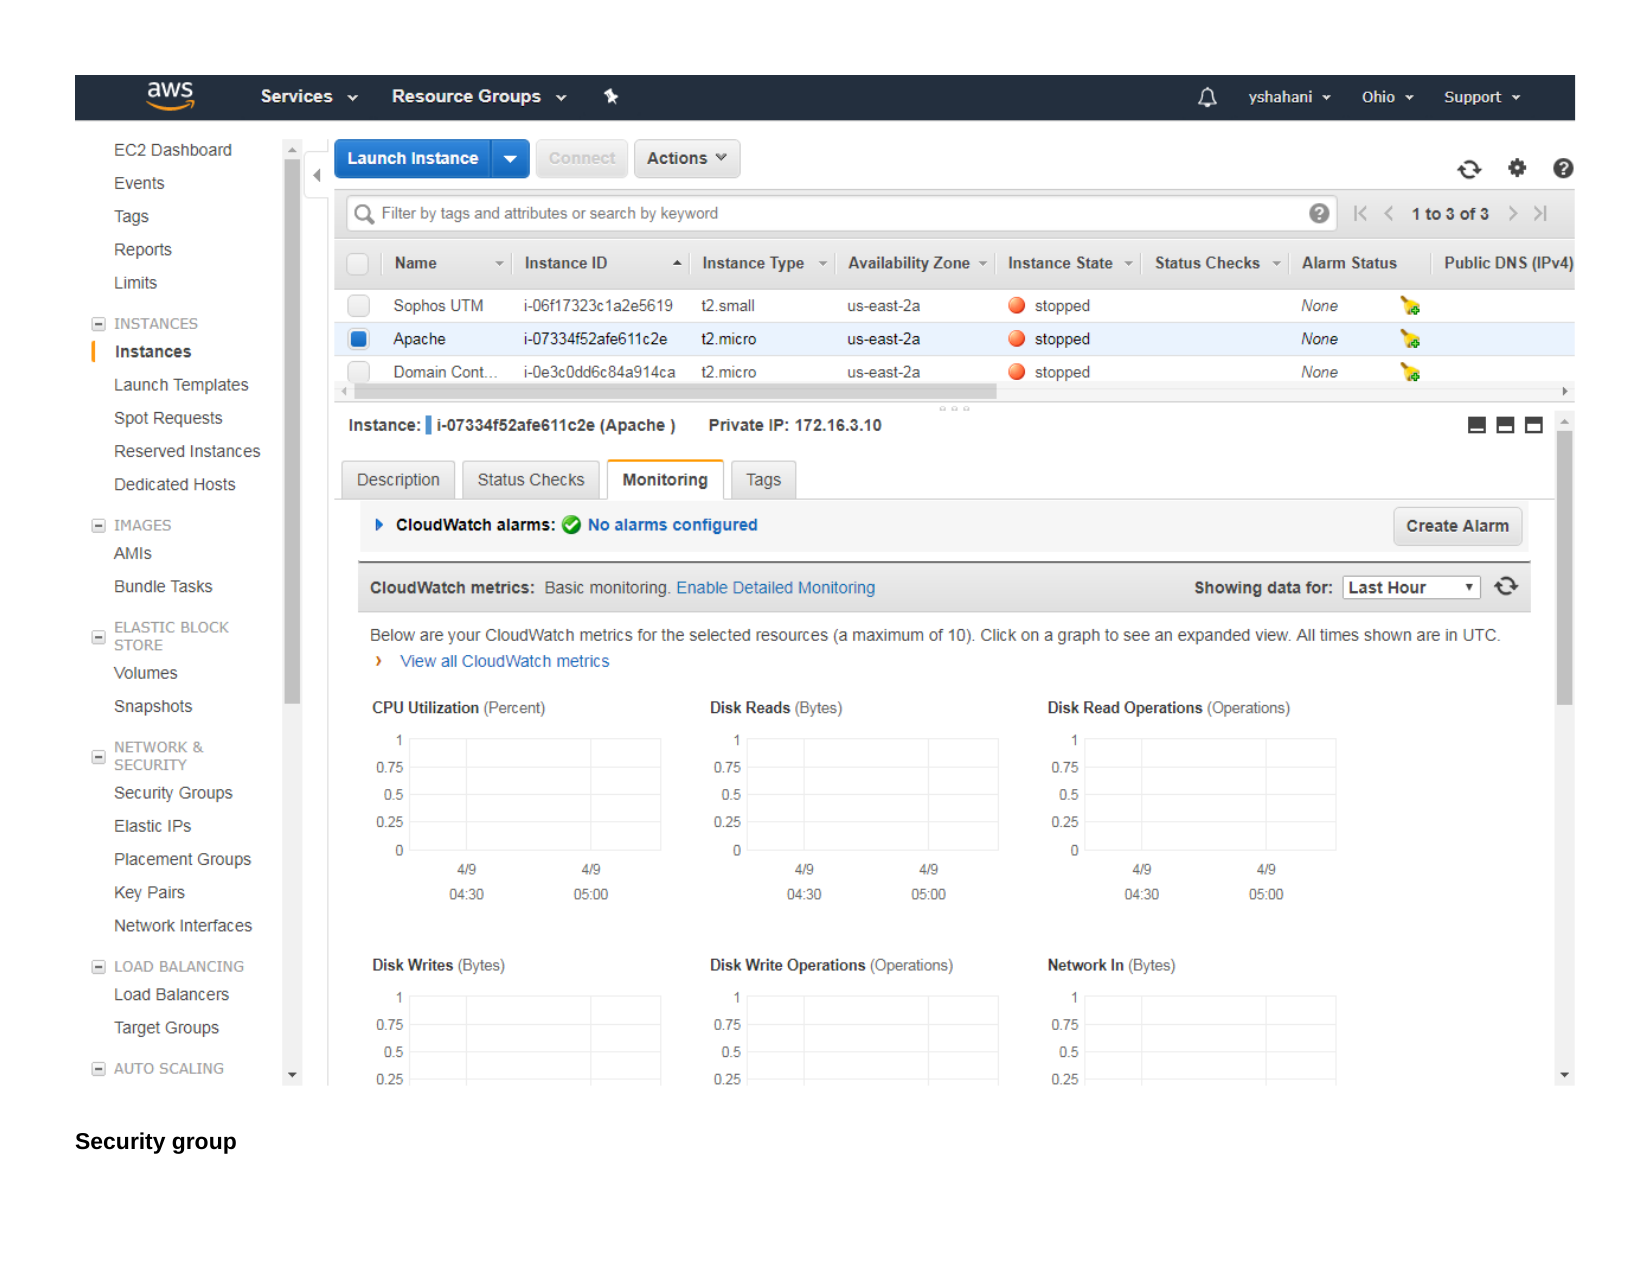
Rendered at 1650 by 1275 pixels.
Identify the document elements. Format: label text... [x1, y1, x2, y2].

text Security group [75, 1128, 1575, 1154]
picture [75, 75, 1575, 1094]
